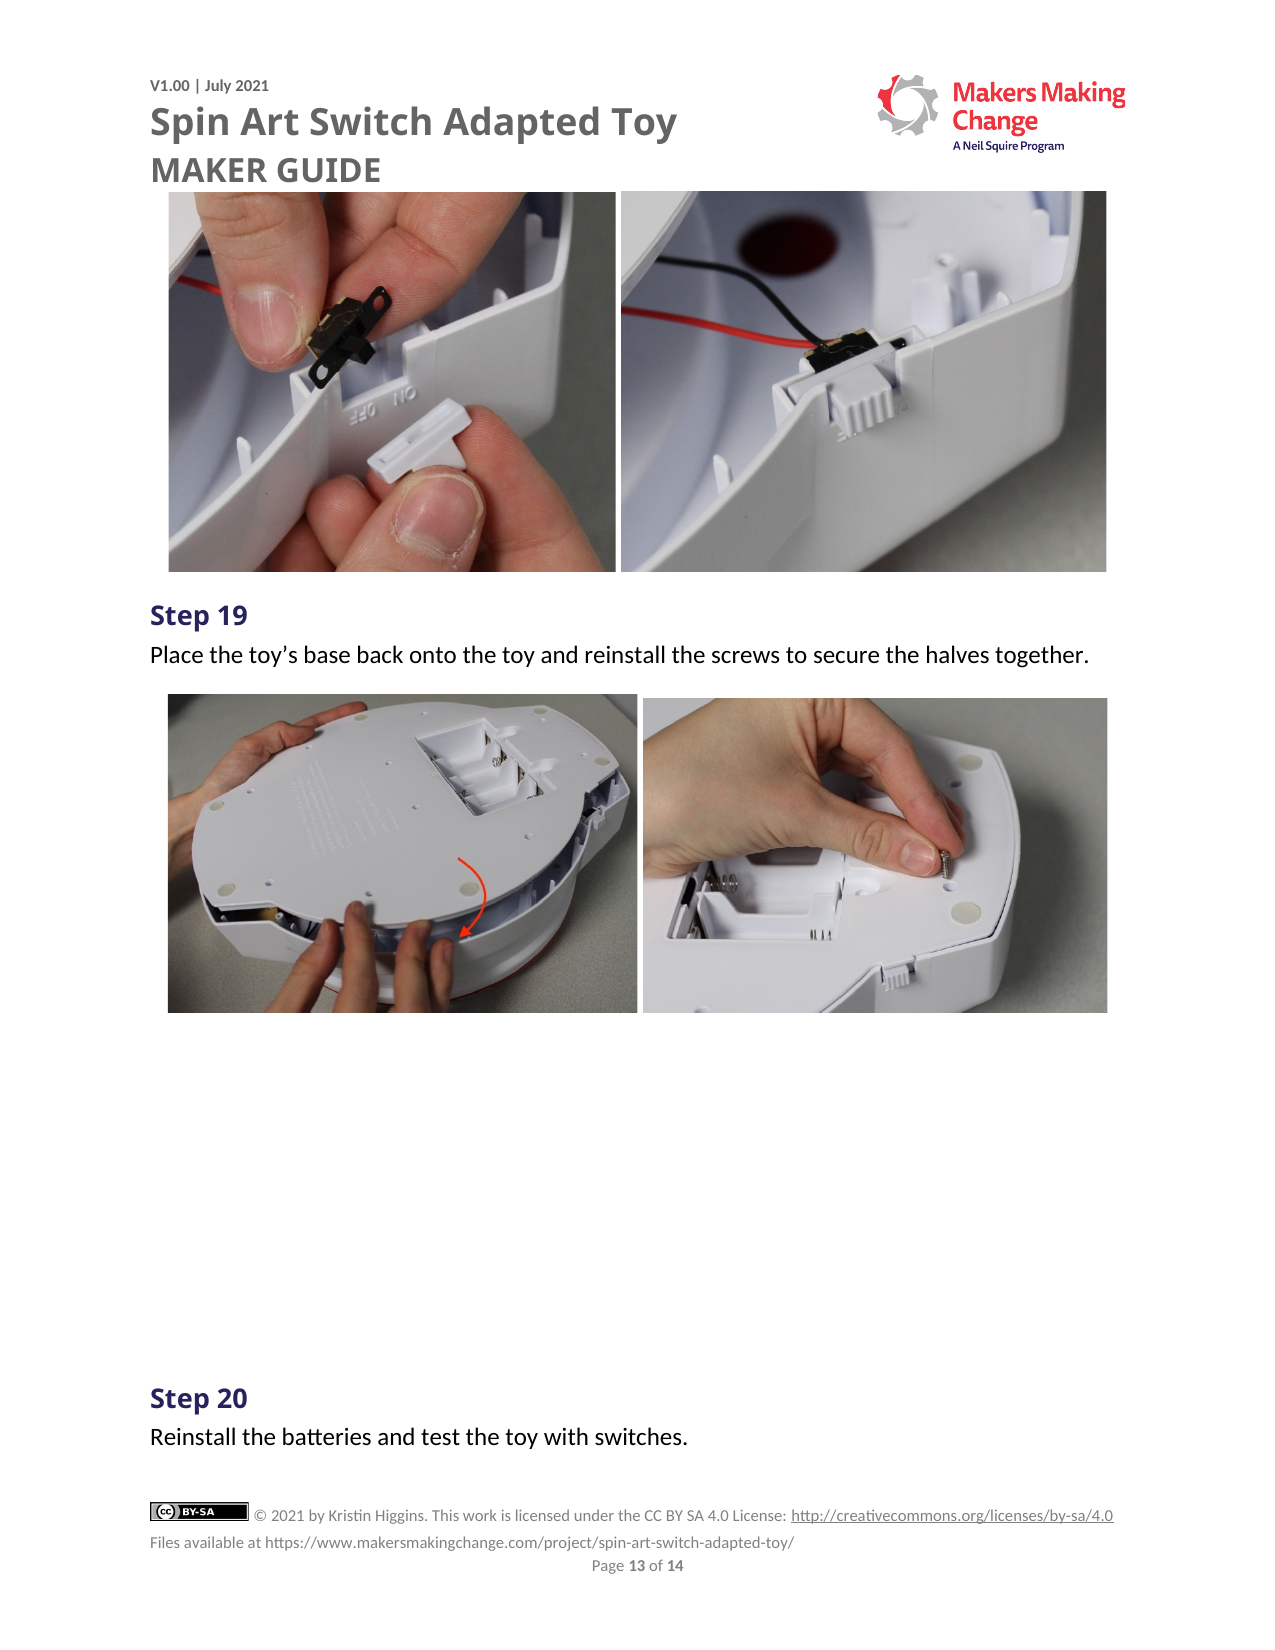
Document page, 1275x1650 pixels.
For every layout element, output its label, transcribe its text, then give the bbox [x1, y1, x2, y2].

text Place the toy’s base back onto the toy and reinstall the screws to secure the halves together. [150, 639, 1125, 669]
picture [167, 694, 638, 1013]
picture [150, 1502, 249, 1521]
picture [877, 75, 1125, 153]
subtitle Step 19 [150, 596, 1125, 633]
subtitle Step 20 [150, 1379, 1125, 1416]
text Reinstall the batteries and test the toy with switches. [150, 1422, 1125, 1452]
picture [168, 192, 616, 572]
picture [643, 698, 1108, 1013]
picture [621, 191, 1107, 572]
